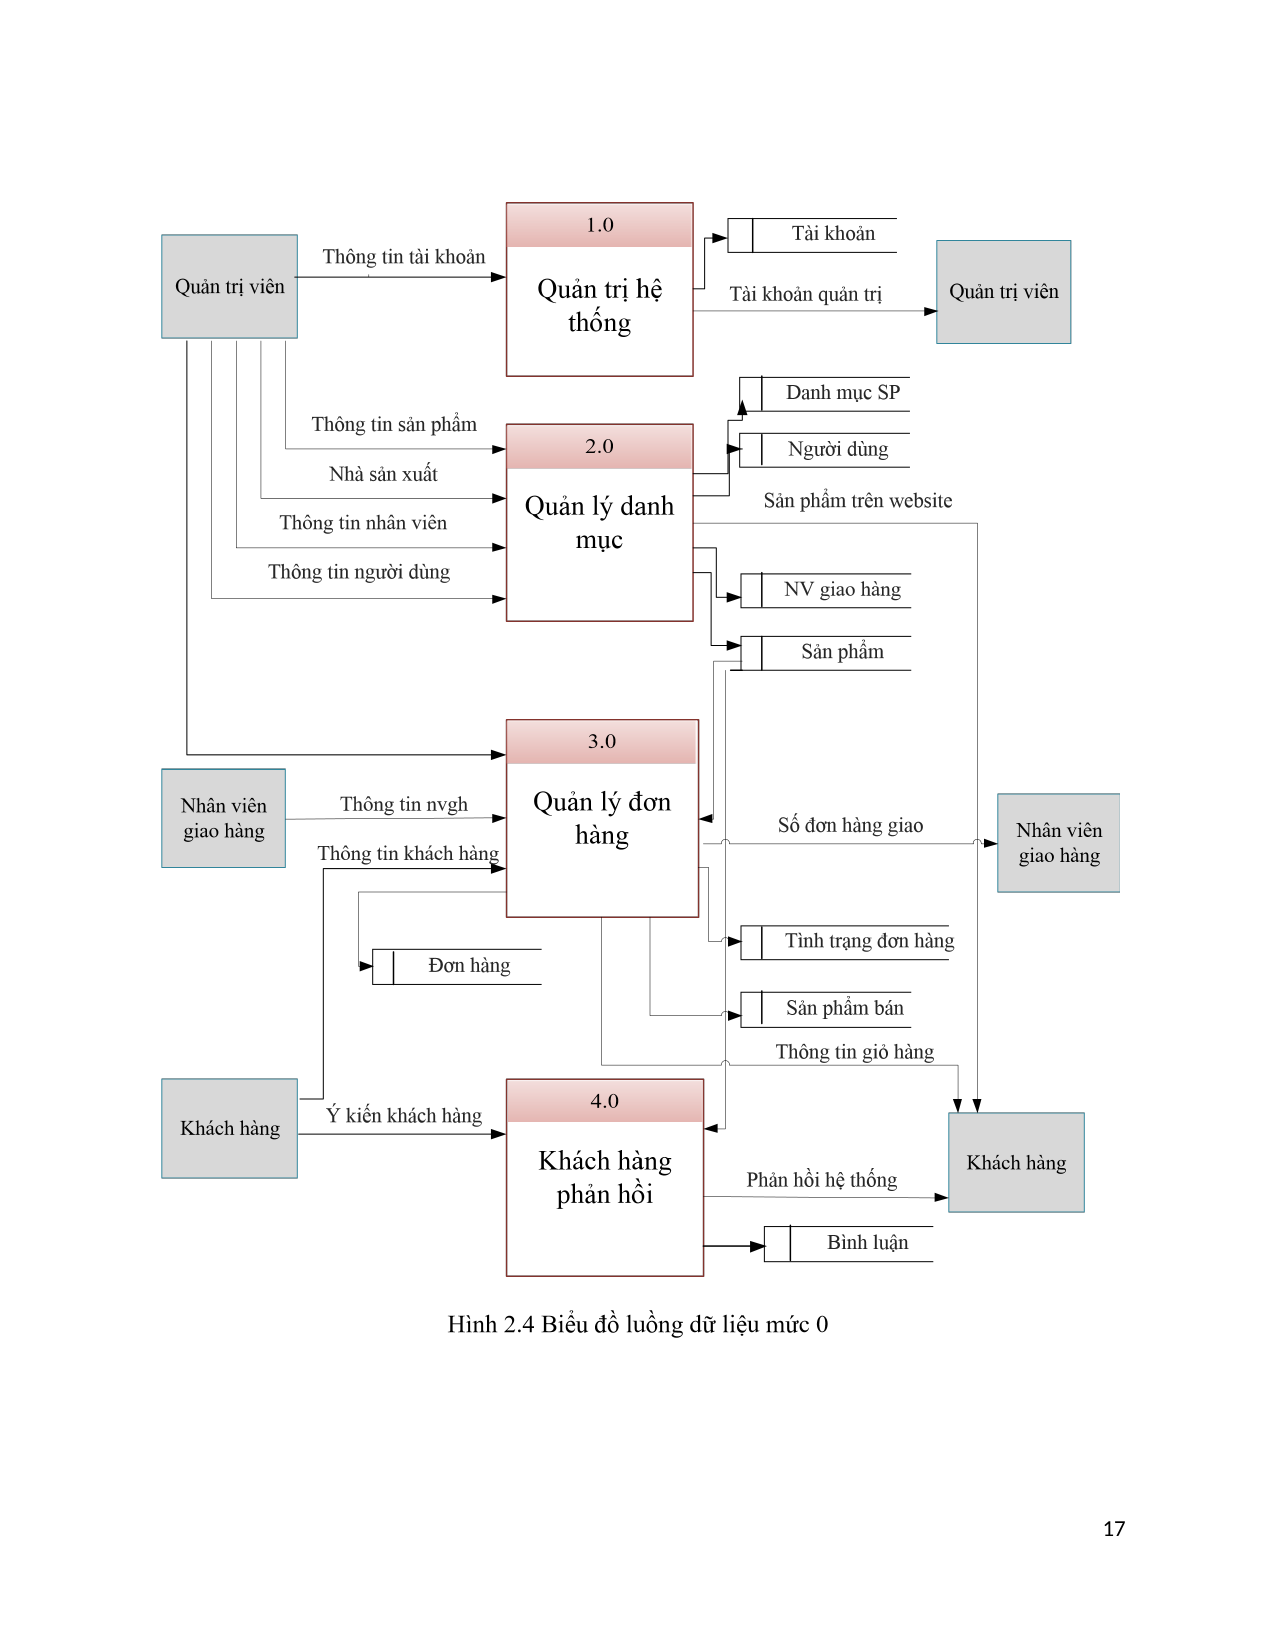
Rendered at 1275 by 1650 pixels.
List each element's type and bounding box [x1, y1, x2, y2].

picture [160, 201, 1120, 1338]
